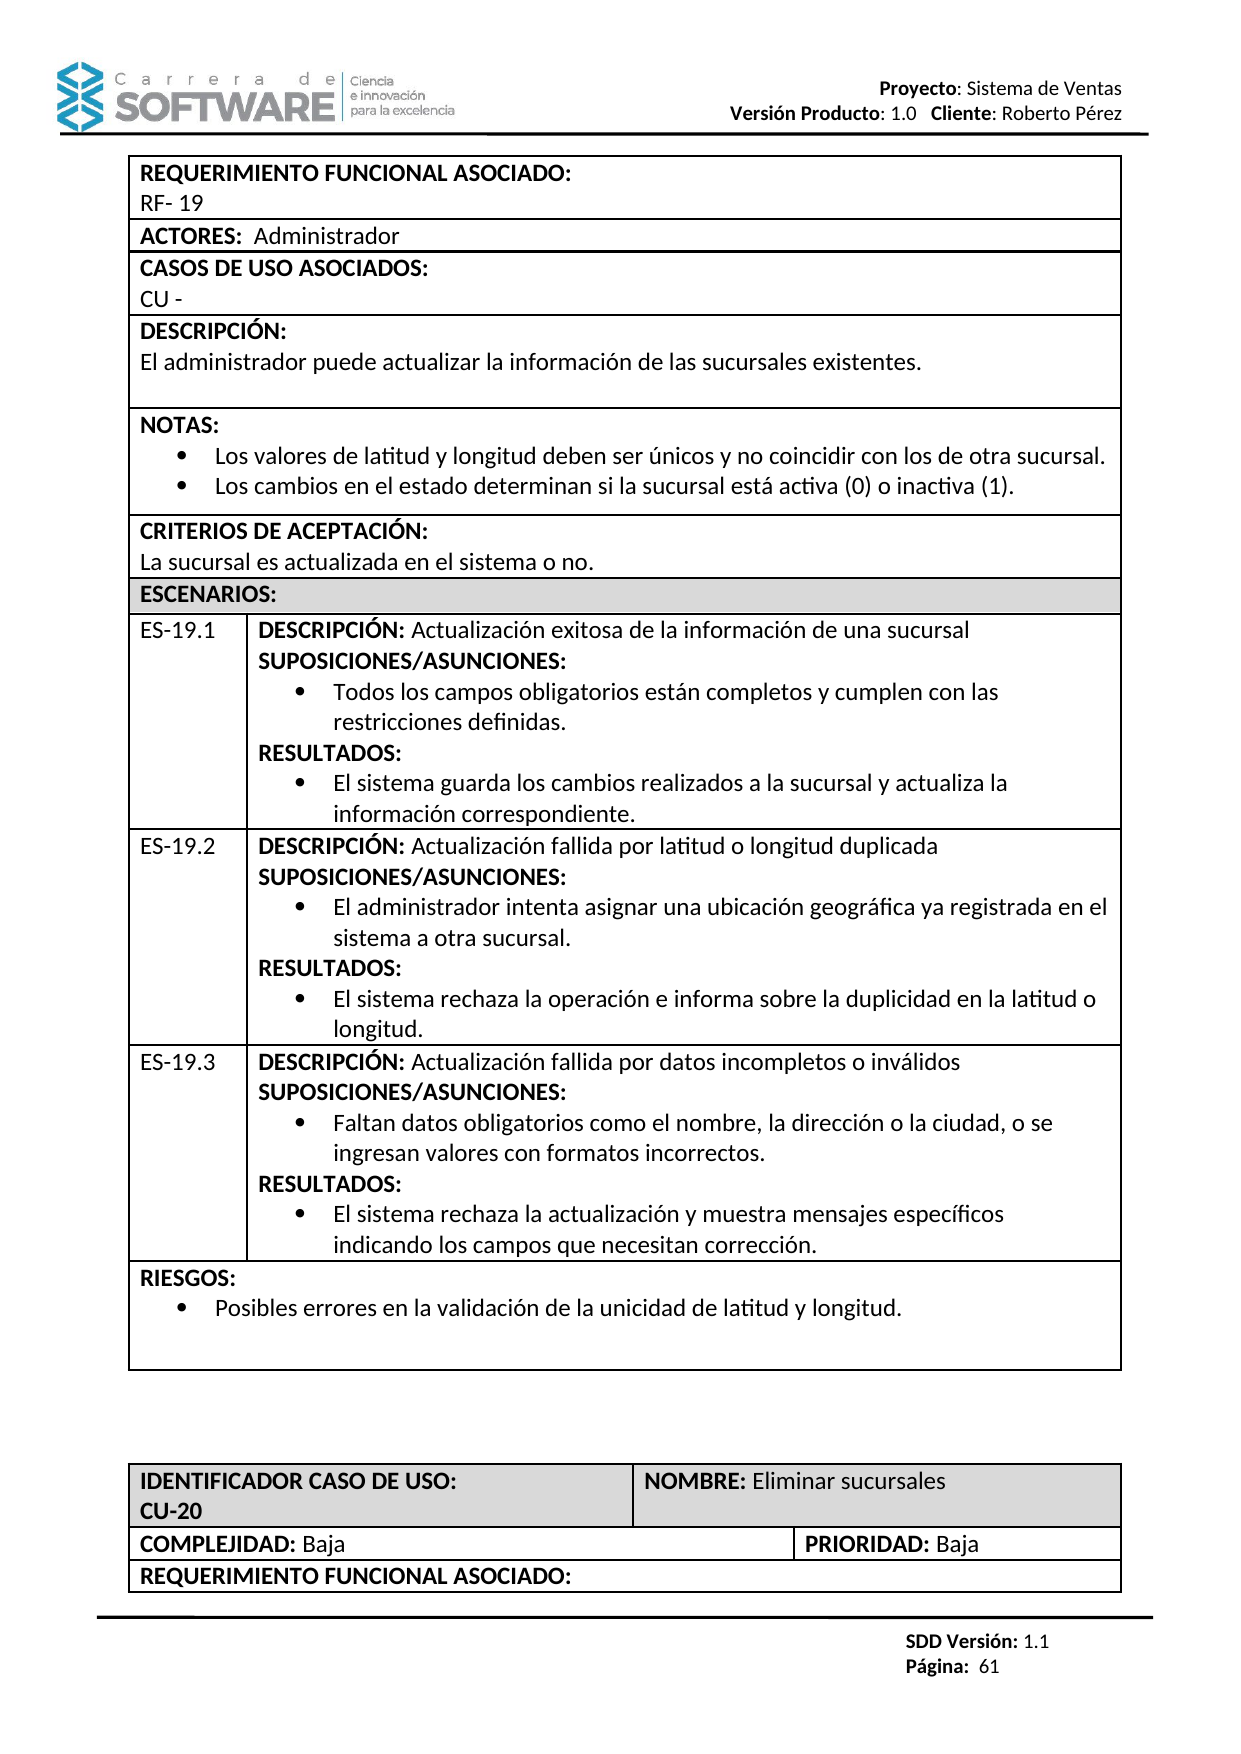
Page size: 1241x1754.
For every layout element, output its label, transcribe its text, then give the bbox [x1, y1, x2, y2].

table_cell ES-19.1 [130, 615, 246, 828]
table_cell DESCRIPCIÓN: Actualización fallida por datos incompletos o inválidos SUPOSICIONES/ASUNCIONES: Faltan datos obligatorios como el nombre, la dirección o la ciudad, o se ingresan valores con formatos incorrectos. RESULTADOS: El sistema rechaza la actualización y muestra mensajes específicos indicando los campos que necesitan corrección. [248, 1046, 1120, 1260]
table_cell NOTAS: Los valores de latitud y longitud deben ser únicos y no coincidir con los de otra sucursal. Los cambios en el estado determinan si la sucursal está activa (0) o inactiva (1). [130, 409, 1120, 513]
table_cell REQUERIMIENTO FUNCIONAL ASOCIADO: RF- 19 [130, 157, 1120, 218]
table_cell ES-19.2 [130, 830, 246, 1044]
table_cell DESCRIPCIÓN: El administrador puede actualizar la información de las sucursales existentes. [130, 316, 1120, 407]
table_cell RIESGOS: Posibles errores en la validación de la unicidad de latitud y longitud. [130, 1262, 1120, 1369]
table_cell ES-19.3 [130, 1046, 246, 1260]
table_cell REQUERIMIENTO FUNCIONAL ASOCIADO: RF- 20 [130, 1561, 1120, 1591]
table_cell DESCRIPCIÓN: Actualización exitosa de la información de una sucursal SUPOSICIONES/ASUNCIONES: Todos los campos obligatorios están completos y cumplen con las restricciones definidas. RESULTADOS: El sistema guarda los cambios realizados a la sucursal y actualiza la información correspondiente. [248, 615, 1120, 828]
table_cell COMPLEJIDAD: Baja [130, 1528, 793, 1558]
table_cell ACTORES: Administrador [130, 220, 1120, 250]
table_cell PRIORIDAD: Baja [795, 1528, 1120, 1558]
table_cell CASOS DE USO ASOCIADOS: CU - [130, 253, 1120, 313]
table_cell ESCENARIOS: [130, 579, 1120, 612]
table_cell CRITERIOS DE ACEPTACIÓN: La sucursal es actualizada en el sistema o no. [130, 516, 1120, 577]
picture [46, 46, 461, 154]
table_header IDENTIFICADOR CASO DE USO: CU-20 [130, 1465, 632, 1526]
table_cell DESCRIPCIÓN: Actualización fallida por latitud o longitud duplicada SUPOSICIONES/ASUNCIONES: El administrador intenta asignar una ubicación geográfica ya registrada en el sistema a otra sucursal. RESULTADOS: El sistema rechaza la operación e informa sobre la duplicidad en la latitud o longitud. [248, 830, 1120, 1044]
table_header NOMBRE: Eliminar sucursales [634, 1465, 1120, 1526]
